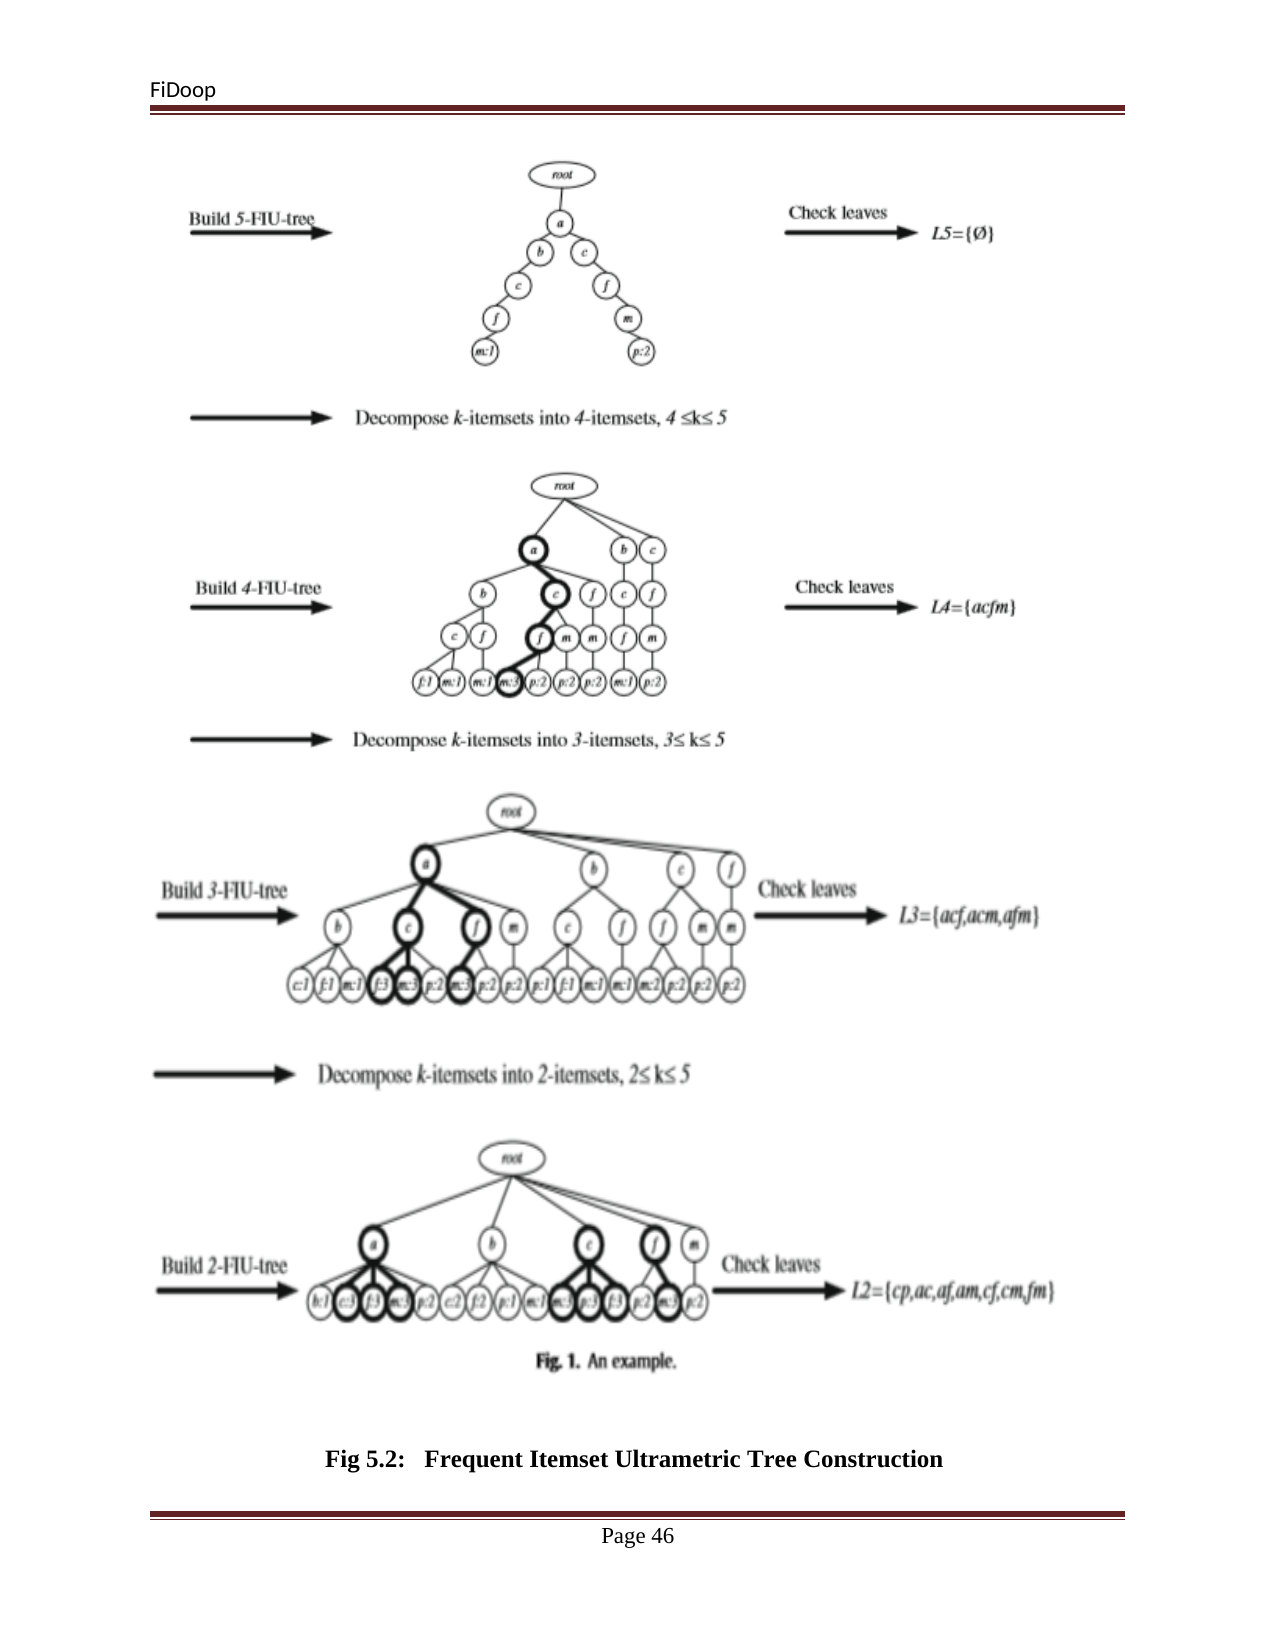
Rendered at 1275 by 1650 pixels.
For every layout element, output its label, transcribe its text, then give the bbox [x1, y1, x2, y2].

picture [150, 788, 1092, 1430]
text Fig 5.2: Frequent Itemset Ultrametric Tree Construction [150, 1444, 1125, 1473]
picture [150, 150, 1108, 775]
